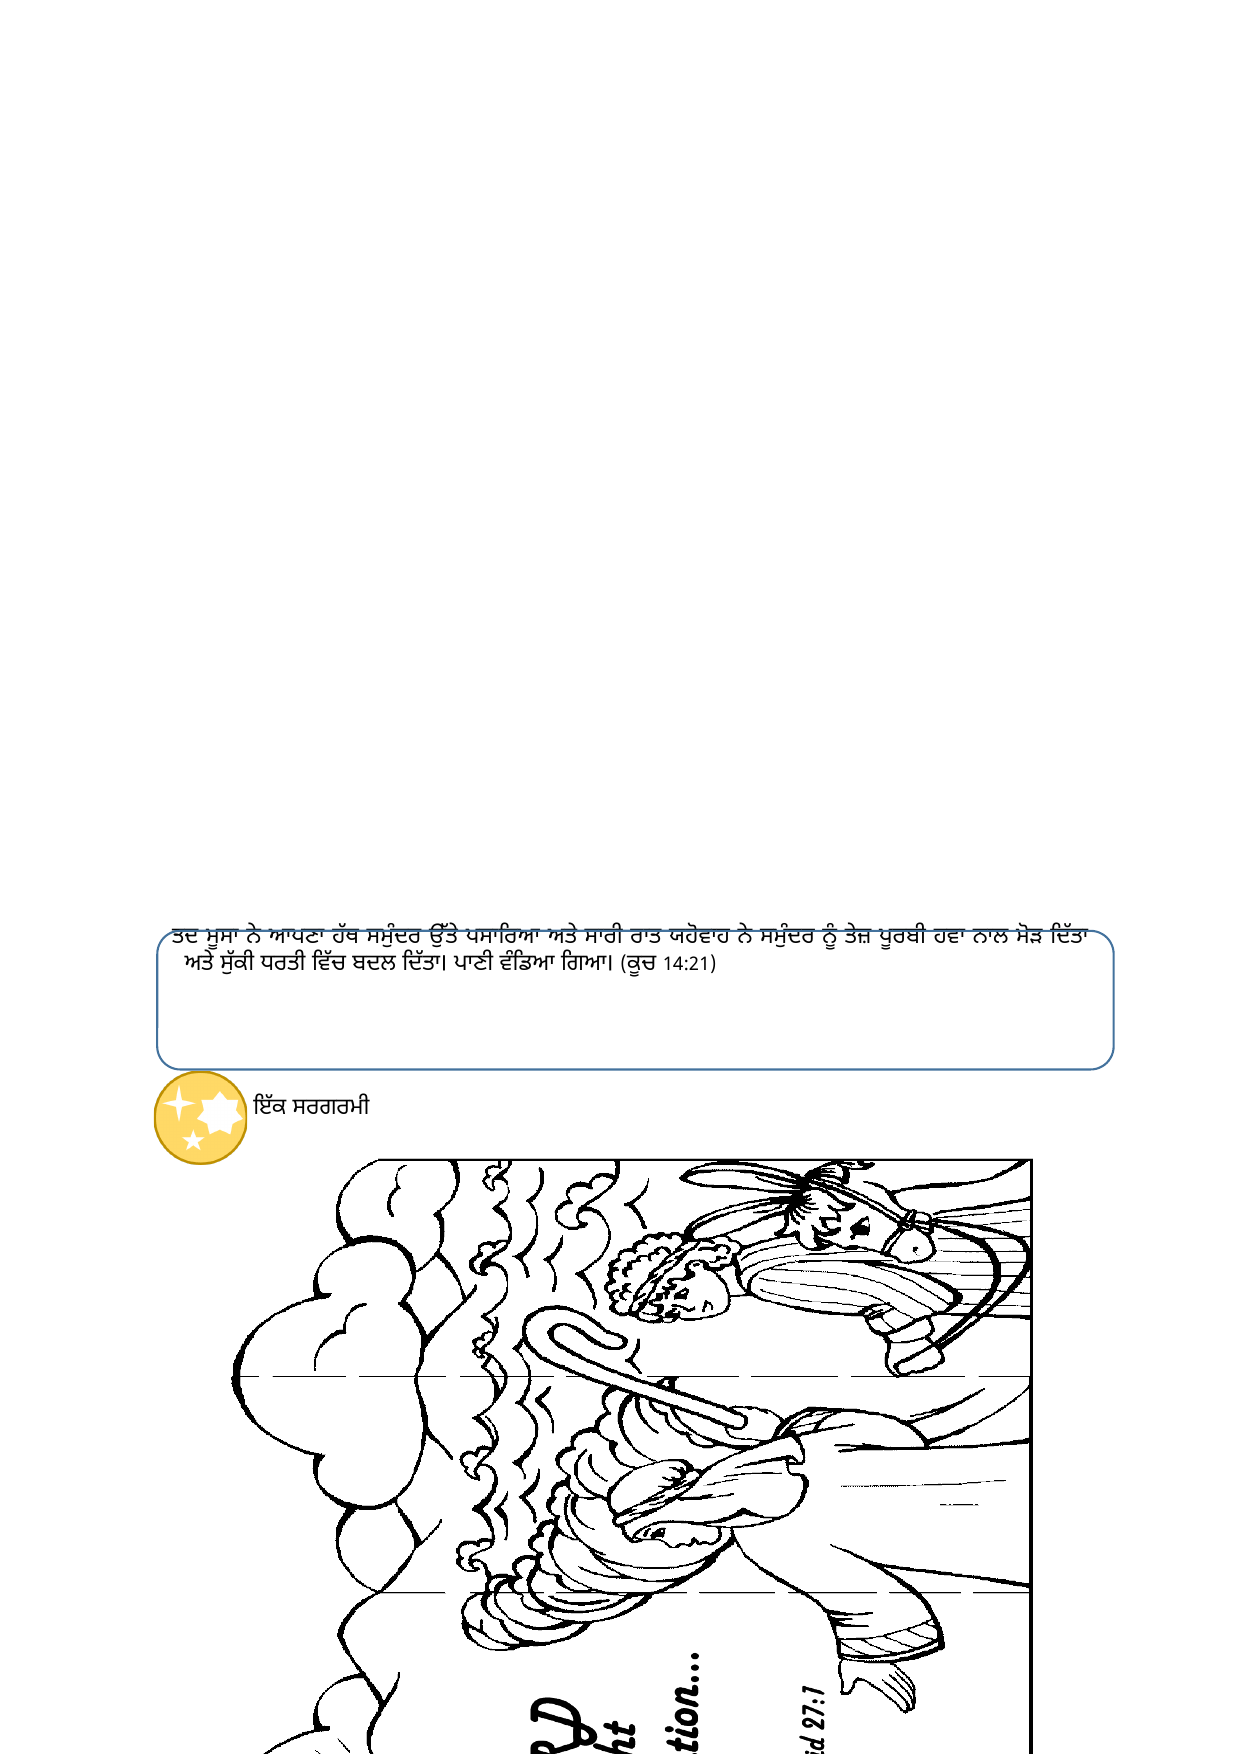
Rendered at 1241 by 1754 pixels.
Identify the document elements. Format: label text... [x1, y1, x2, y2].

text ਤਦ ਮੂਸਾ ਨੇ ਆਪਣਾ ਹੱਥ ਸਮੁੰਦਰ ਉੱਤੇ ਪਸਾਰਿਆ ਅਤੇ ਸਾਰੀ ਰਾਤ ਯਹੋਵਾਹ ਨੇ ਸਮੁੰਦਰ ਨੂੰ ਤੇਜ਼ ਪੂਰਬੀ ਹਵਾ ਨਾਲ ਮੋੜ ਦਿੱਤਾ ਅਤੇ ਸੁੱਕੀ ਧਰਤੀ ਵਿੱਚ ਬਦਲ ਦਿੱਤਾ। ਪਾਣੀ ਵੰਡਿਆ ਗਿਆ। (ਕੂਚ 14:21) [159, 932, 1090, 978]
text ਇੱਕ ਸਰਗਰਮੀ [248, 1093, 1090, 1119]
picture [153, 1071, 1041, 1754]
